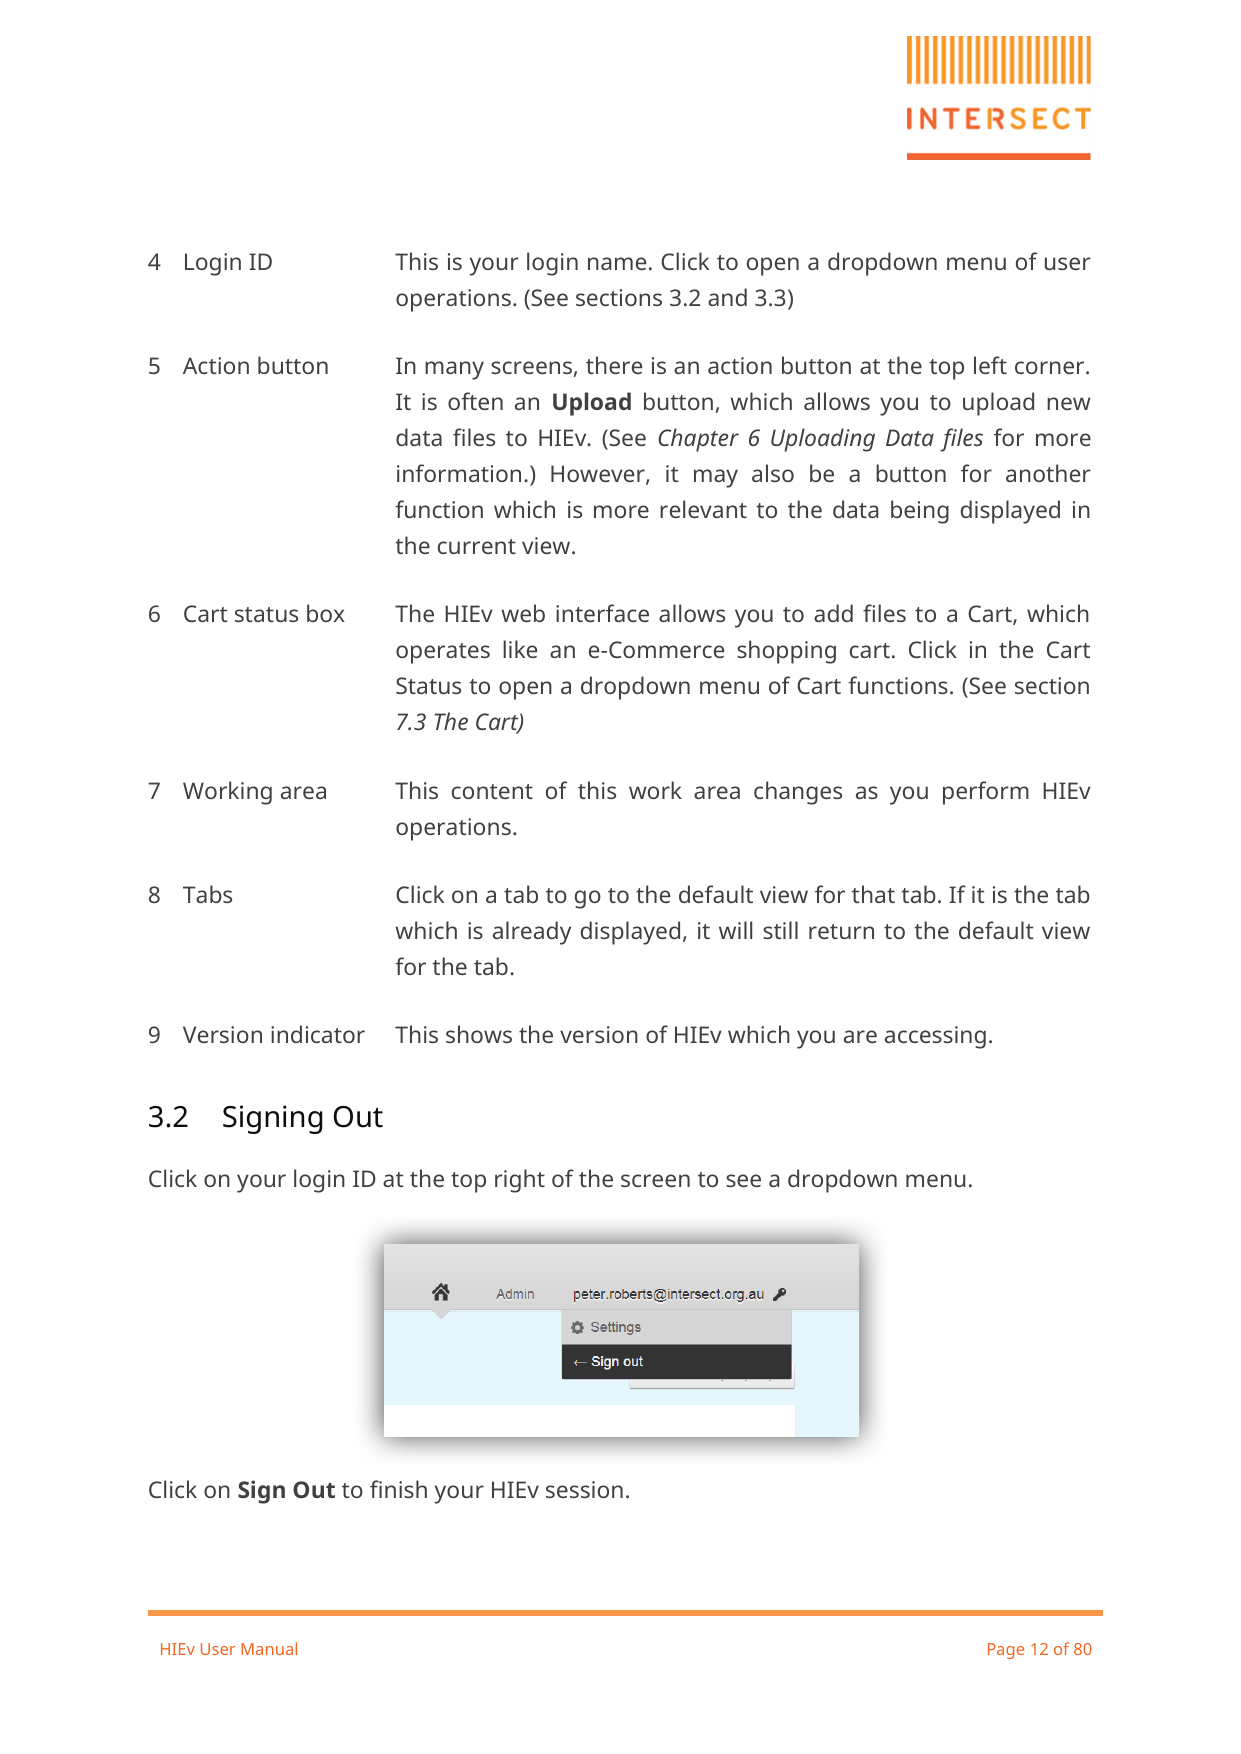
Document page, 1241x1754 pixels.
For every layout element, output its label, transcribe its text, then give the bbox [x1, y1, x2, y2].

text Click on Sign Out to finish your HIEv session. [148, 1474, 1092, 1505]
table_cell 9 [136, 1007, 171, 1075]
table_cell This shows the version of HIEv which you are accessing. [384, 1007, 1103, 1075]
table_cell 4 [136, 234, 171, 338]
table_cell Click on a tab to go to the default view for that tab. If it is the tab which is already displayed, it will still return to the default view for the tab. [384, 867, 1103, 1007]
table_cell This content of this work area changes as you perform HIEv operations. [384, 762, 1103, 867]
table_cell 8 [136, 867, 171, 1007]
table_cell Login ID [171, 234, 384, 338]
table_cell Tabs [171, 867, 384, 1007]
table_cell Working area [171, 762, 384, 867]
table_cell Cart status box [171, 586, 384, 762]
table_cell Action button [171, 338, 384, 586]
picture [905, 34, 1093, 162]
table_cell 7 [136, 762, 171, 867]
table_cell Version indicator [171, 1007, 384, 1075]
text Click on your login ID at the top right of the screen to see a dropdown menu. [148, 1163, 1092, 1194]
picture [384, 1244, 860, 1437]
table_cell 5 [136, 338, 171, 586]
table_cell 6 [136, 586, 171, 762]
subtitle Signing Out [148, 1096, 1092, 1136]
